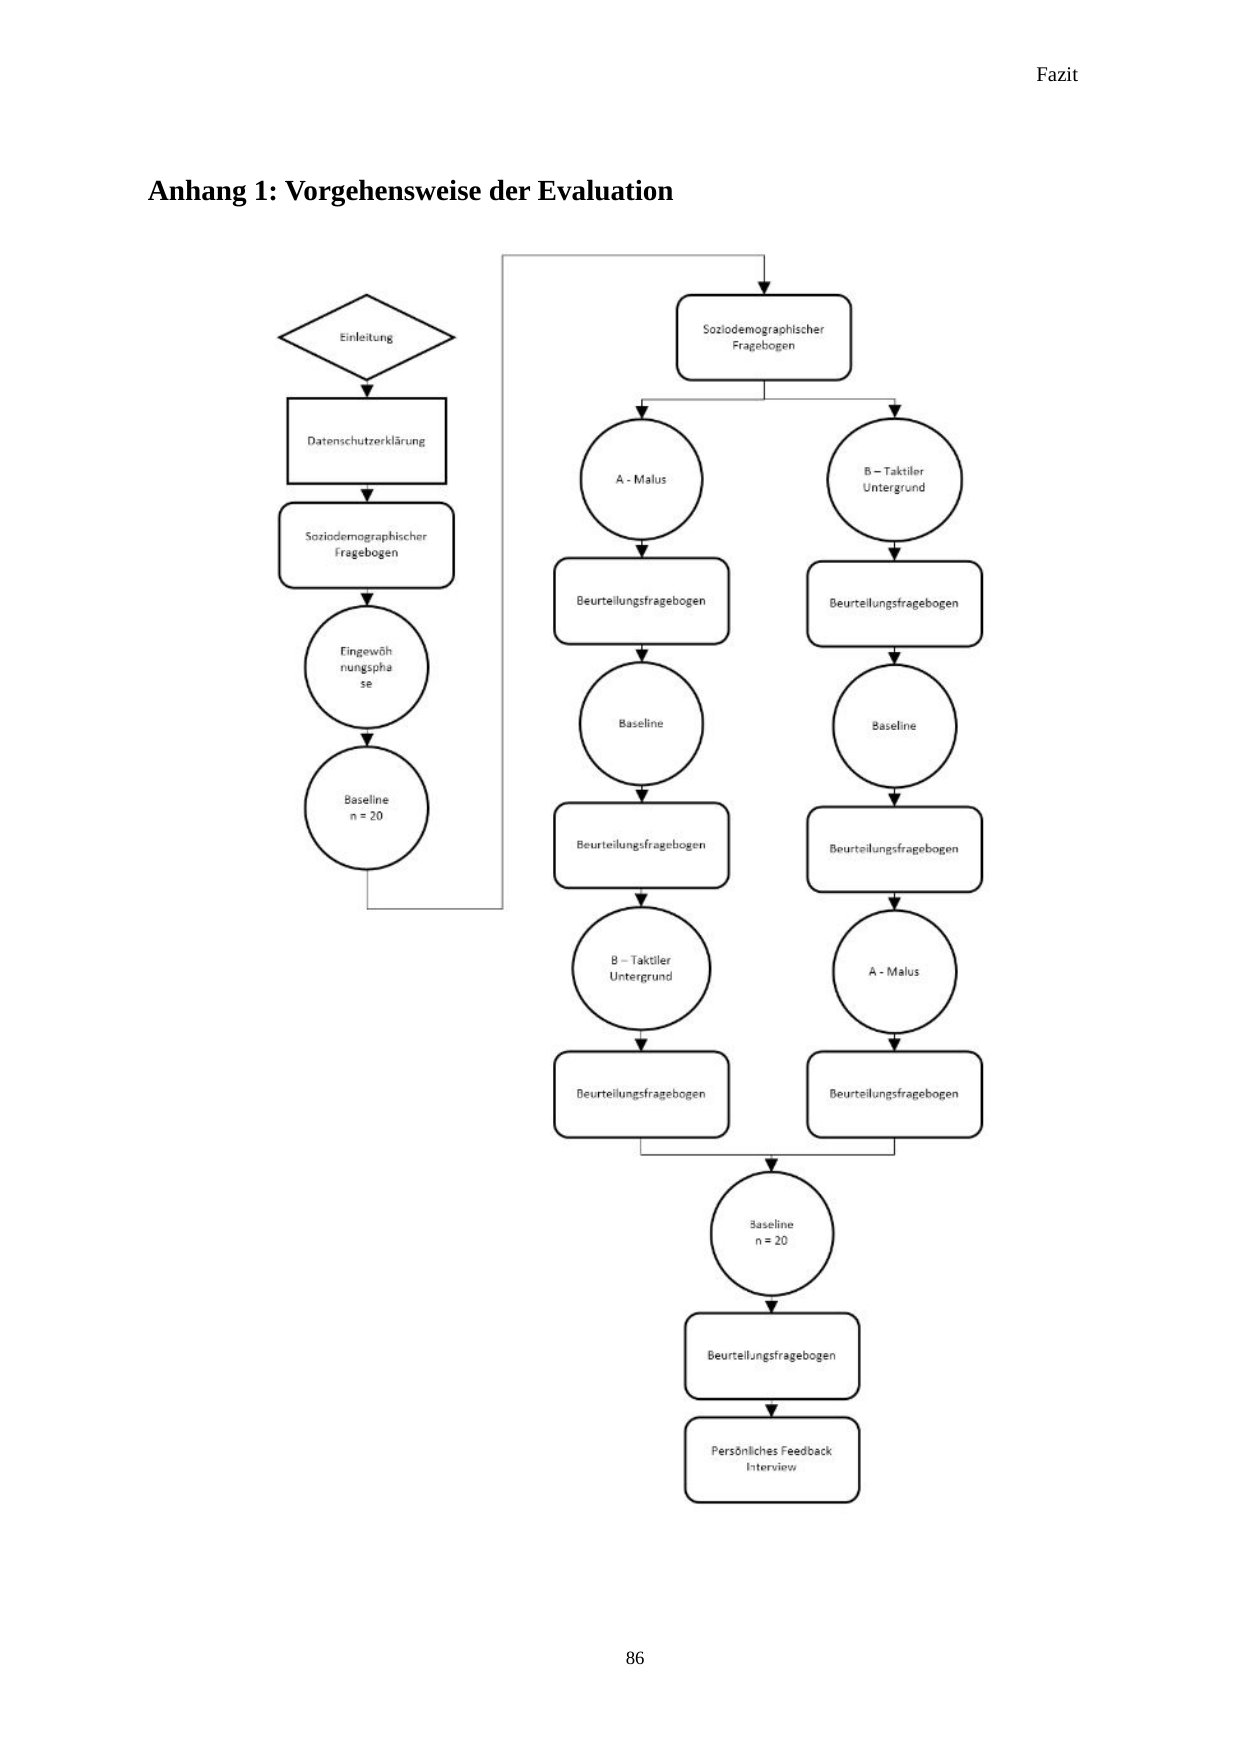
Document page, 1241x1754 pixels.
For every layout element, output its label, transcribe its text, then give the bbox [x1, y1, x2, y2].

picture [265, 229, 1005, 1519]
text Anhang 1: Vorgehensweise der Evaluation [148, 173, 1122, 206]
